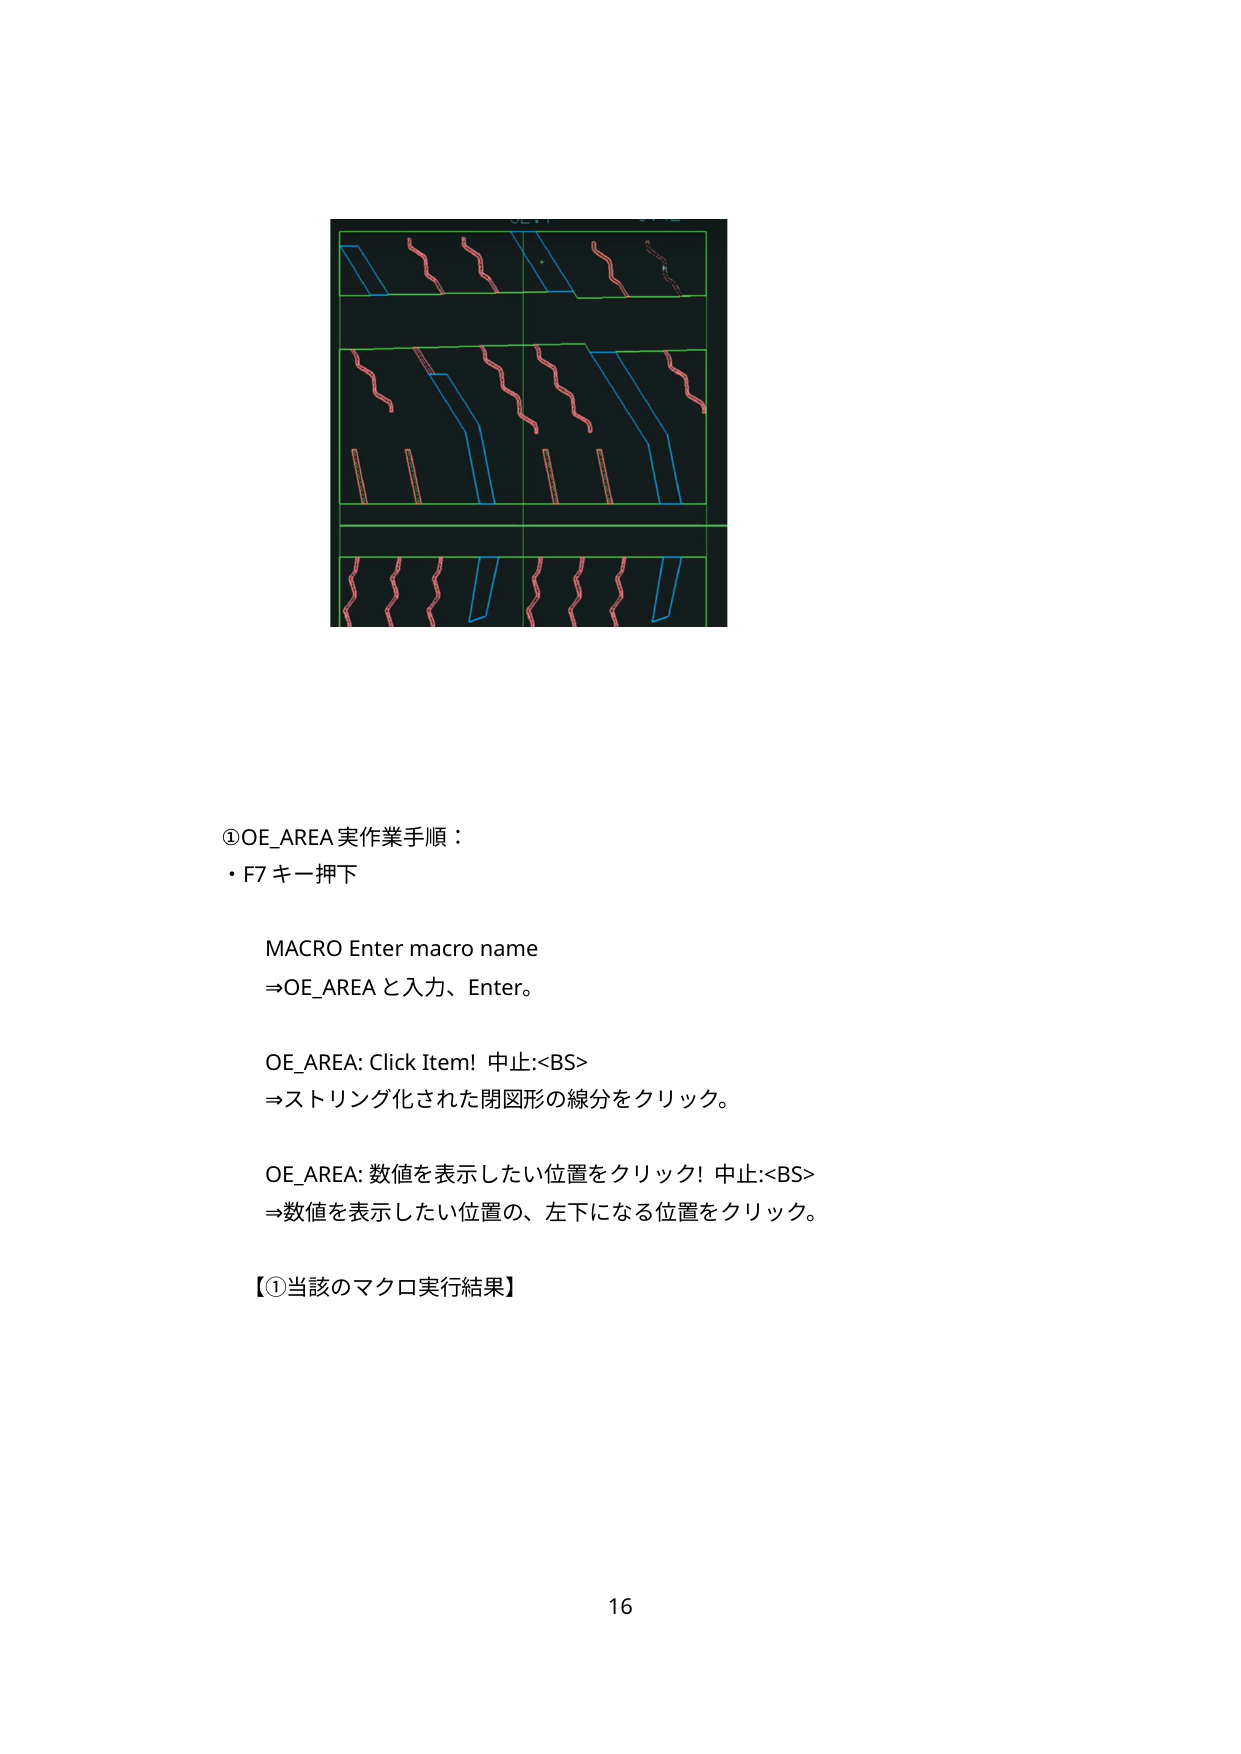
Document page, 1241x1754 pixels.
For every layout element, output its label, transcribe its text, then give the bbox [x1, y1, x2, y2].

text MACRO Enter macro name [177, 929, 1063, 967]
text 【①当該のマクロ実行結果】 [177, 1267, 1063, 1304]
text ①OE_AREA実作業手順： [177, 817, 1063, 854]
text OE_AREA: 数値を表示したい位置をクリック! 中止:<BS> [177, 1154, 1063, 1192]
text ⇒数値を表示したい位置の、左下になる位置をクリック。 [177, 1192, 1063, 1229]
text ・F7キー押下 [177, 854, 1063, 892]
text OE_AREA: Click Item! 中止:<BS> [177, 1042, 1063, 1079]
text ⇒ストリング化された閉図形の線分をクリック。 [177, 1079, 1063, 1117]
text ⇒OE_AREAと入力、Enter。 [177, 967, 1063, 1004]
picture [330, 219, 728, 627]
